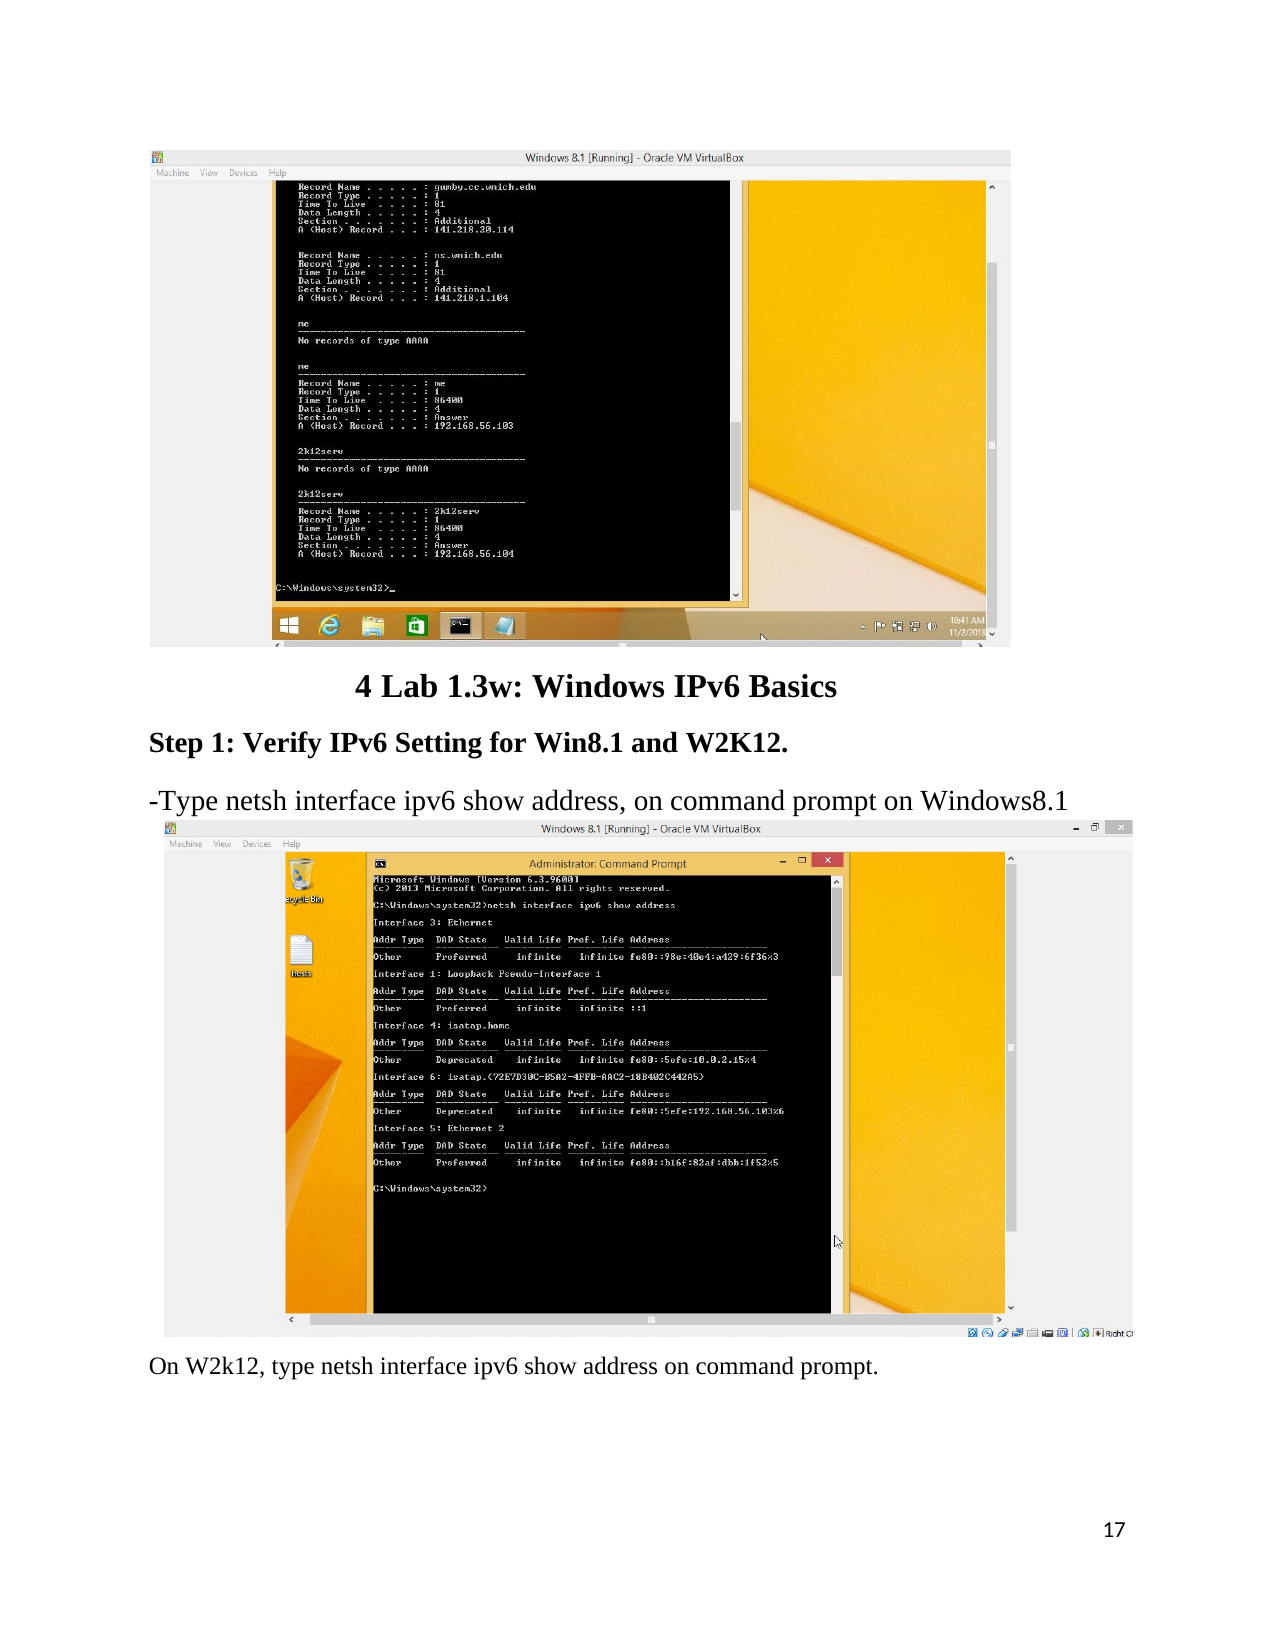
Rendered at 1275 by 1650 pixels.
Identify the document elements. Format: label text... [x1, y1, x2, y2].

text -Type netsh interface ipv6 show address, on command prompt on Windows8.1 [148, 783, 1128, 817]
picture [163, 820, 1133, 1337]
picture [150, 150, 1011, 647]
text Step 1: Verify IPv6 Setting for Win8.1 and W2K12. [148, 725, 970, 758]
subtitle 4 Lab 1.3w: Windows IPv6 Basics [355, 666, 1105, 704]
text On W2k12, type netsh interface ipv6 show address on command prompt. [148, 1351, 1136, 1380]
